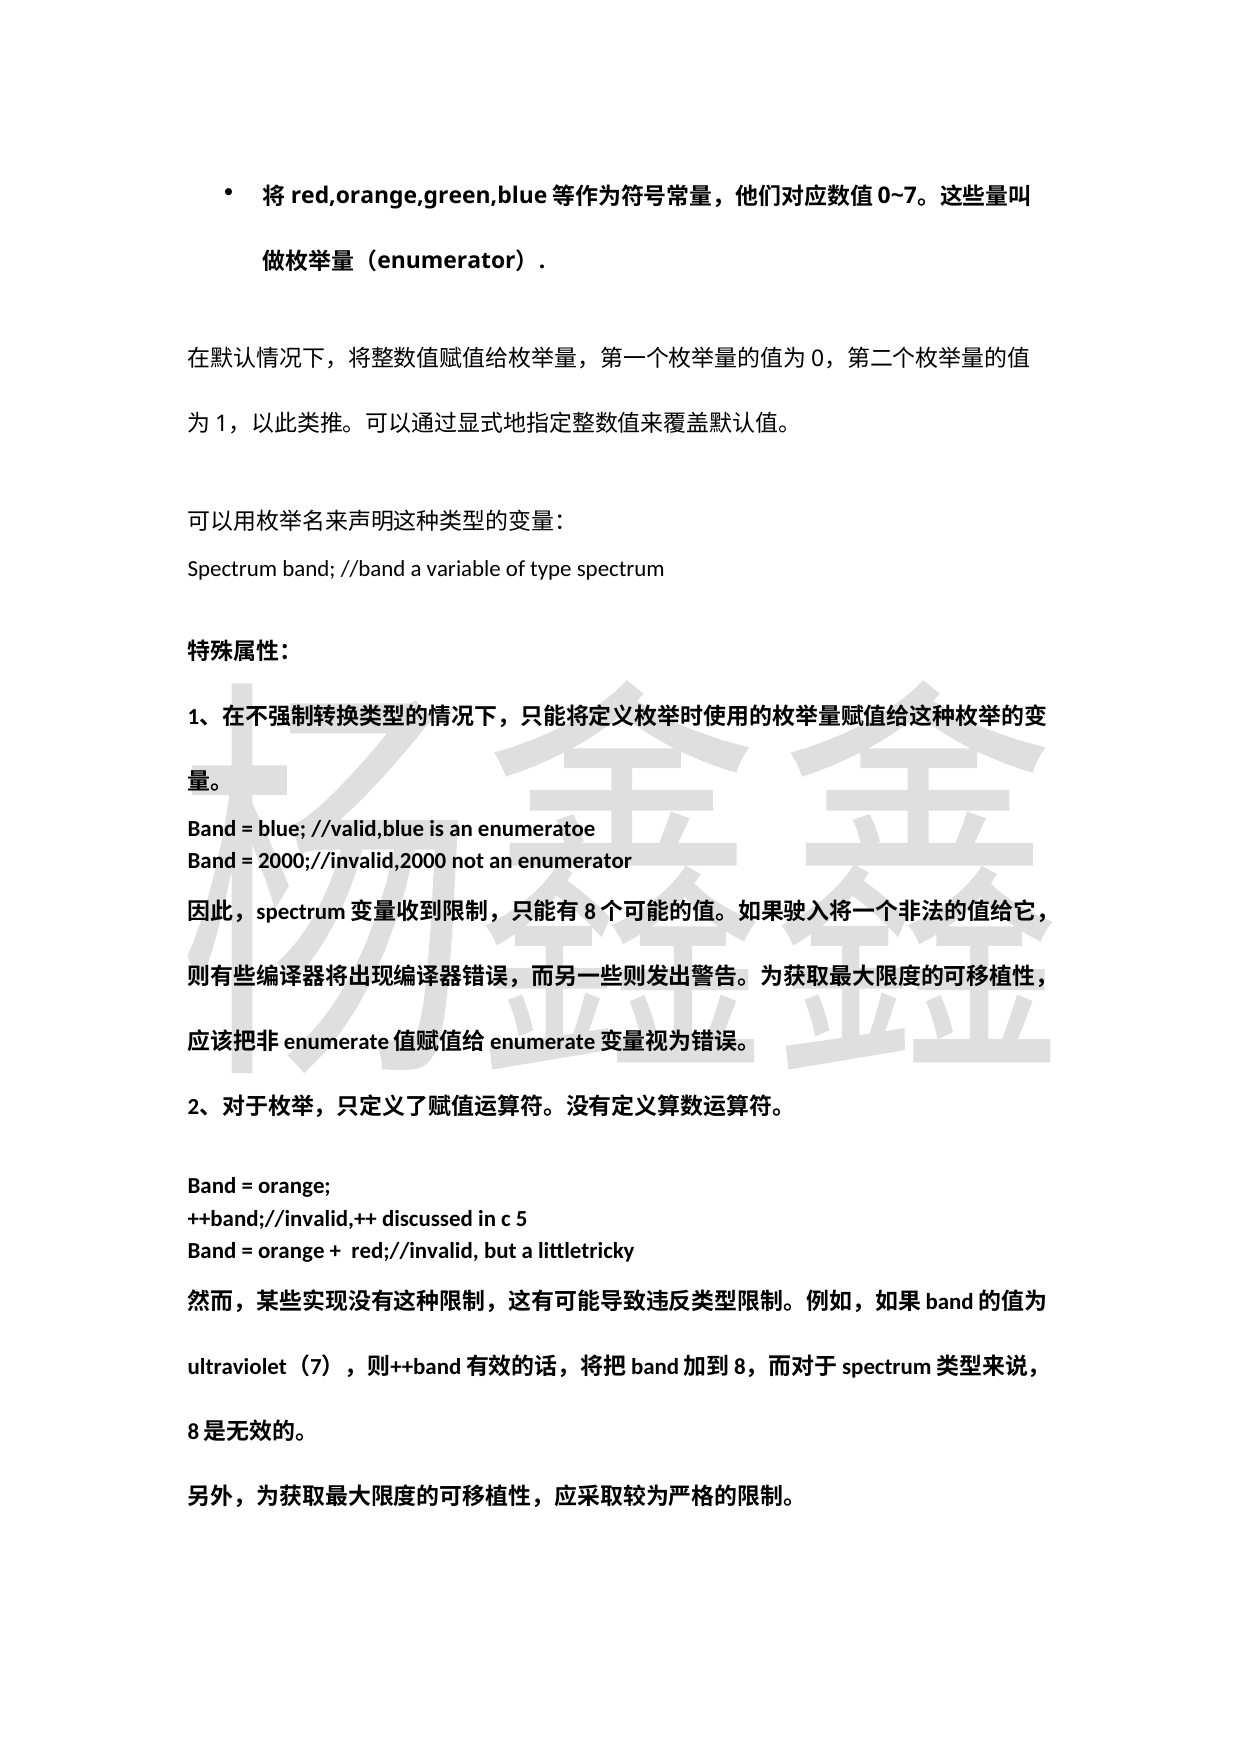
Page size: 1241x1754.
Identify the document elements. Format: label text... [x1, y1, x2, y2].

text 然而，某些实现没有这种限制，这有可能导致违反类型限制。例如，如果band的值为ultraviolet（7），则++band有效的话，将把band加到8，而对于spectrum类型来说，8是无效的。 [187, 1267, 1053, 1462]
text 另外，为获取最大限度的可移植性，应采取较为严格的限制。 [187, 1462, 1053, 1527]
text ++band;//invalid,++ discussed in c 5 [187, 1202, 1053, 1234]
text 2、对于枚举，只定义了赋值运算符。没有定义算数运算符。 [187, 1072, 1053, 1137]
text 因此，spectrum变量收到限制，只能有8个可能的值。如果驶入将一个非法的值给它，则有些编译器将出现编译器错误，而另一些则发出警告。为获取最大限度的可移植性，应该把非enumerate值赋值给enumerate变量视为错误。 [187, 877, 1053, 1072]
text Band = orange; [187, 1169, 1053, 1202]
list 将 red,orange,green,blue等作为符号常量，他们对应数值0~7。这些量叫做枚举量（enumerator）. [225, 162, 1053, 292]
text 特殊属性： [187, 617, 1053, 682]
text Band = orange + red;//invalid, but a littletricky [187, 1234, 1053, 1267]
text Band = blue; //valid,blue is an enumeratoe [187, 812, 1053, 844]
text Spectrum band; //band a variable of type spectrum [187, 552, 1053, 584]
text 1、在不强制转换类型的情况下，只能将定义枚举时使用的枚举量赋值给这种枚举的变量。 [187, 682, 1053, 812]
text 可以用枚举名来声明这种类型的变量： [187, 487, 1053, 552]
text 在默认情况下，将整数值赋值给枚举量，第一个枚举量的值为0，第二个枚举量的值为1，以此类推。可以通过显式地指定整数值来覆盖默认值。 [187, 324, 1053, 454]
text Band = 2000;//invalid,2000 not an enumerator [187, 844, 1053, 877]
